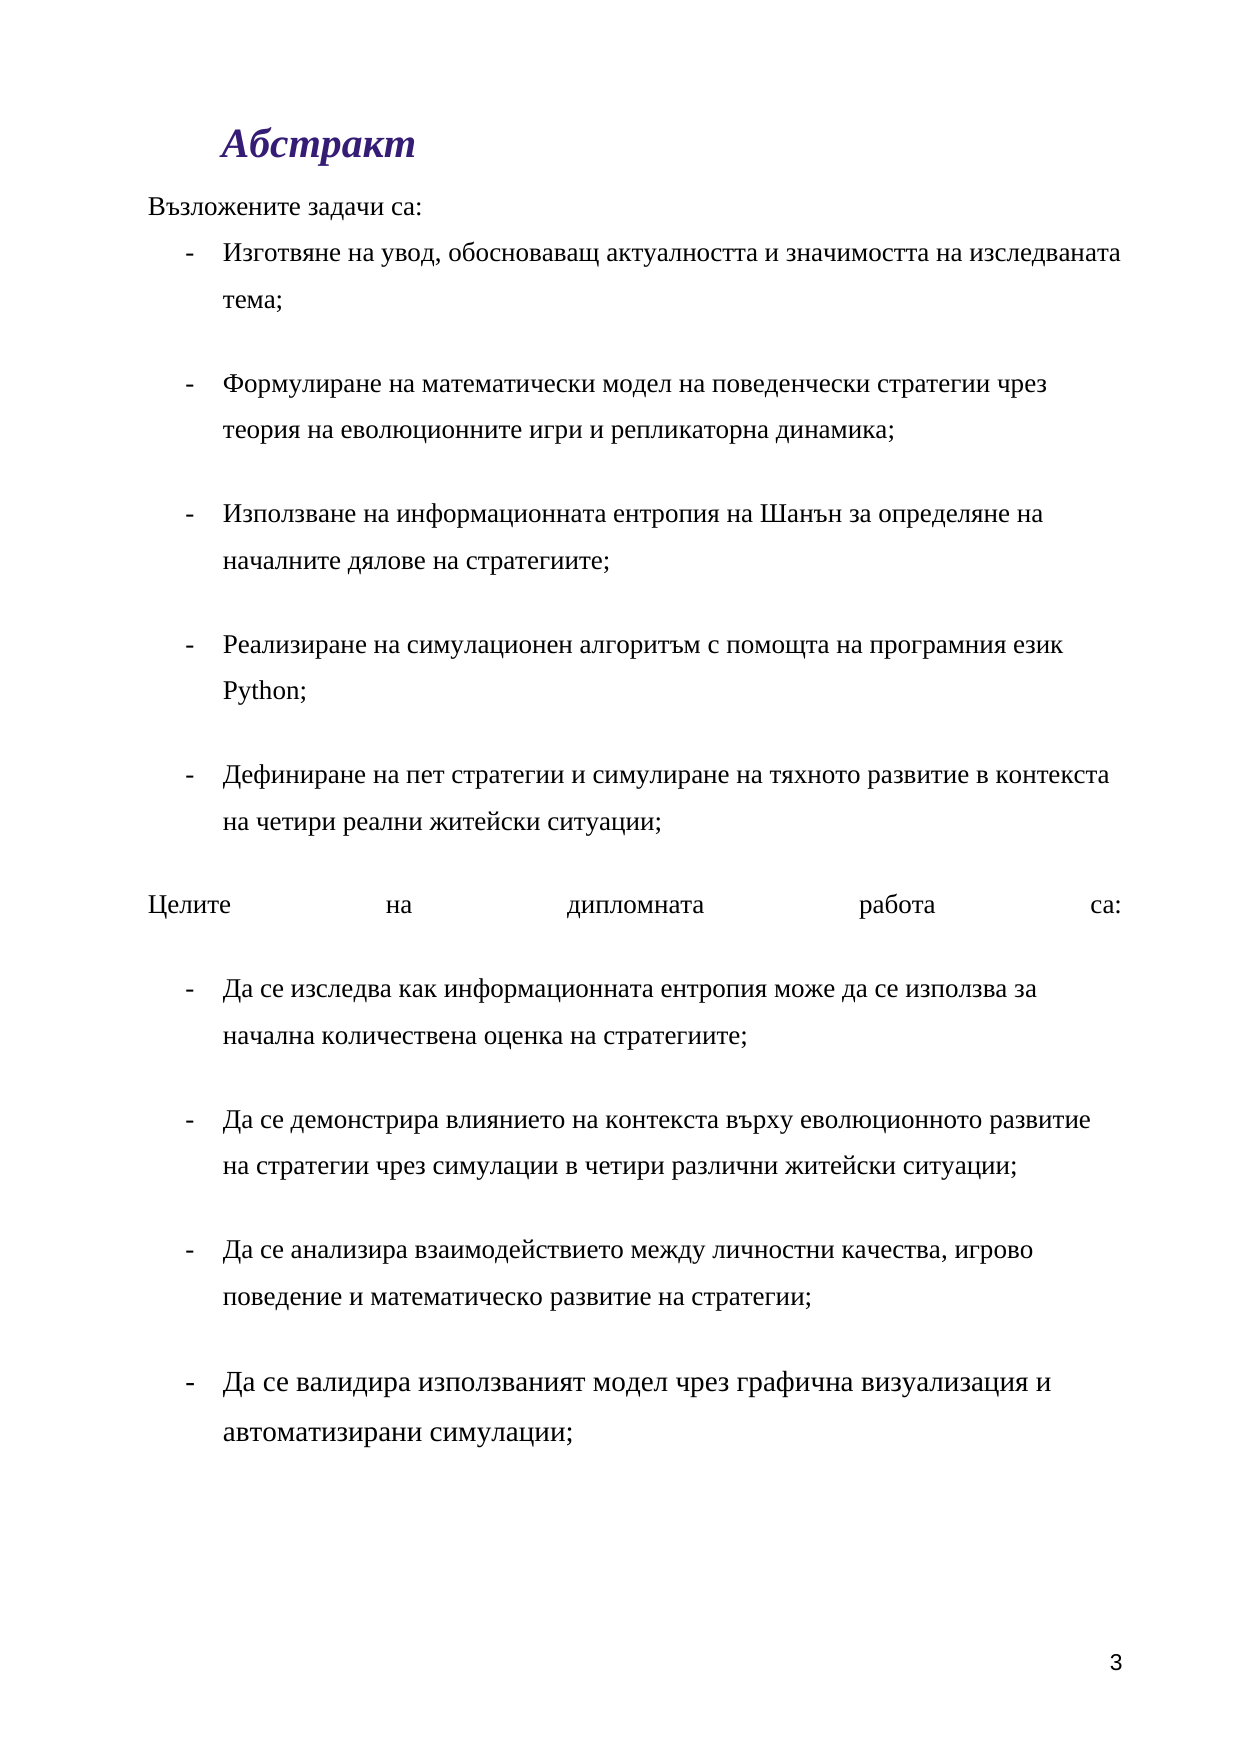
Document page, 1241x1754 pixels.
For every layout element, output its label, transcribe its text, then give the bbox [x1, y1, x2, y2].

list Изготвяне на увод, обосноваващ актуалността и значимостта на изследваната тема; [185, 237, 1122, 354]
list Използване на информационната ентропия на Шанън за определяне на началните дялове на стратегиите; [185, 497, 1122, 615]
list Да се анализира взаимодействието между личностни качества, игрово поведение и математическо развитие на стратегии; [185, 1233, 1122, 1351]
list Да се демонстрира влиянието на контекста върху еволюционното развитие на стратегии чрез симулации в четири различни житейски ситуации; [185, 1103, 1122, 1220]
text Целите на дипломната работа са: [148, 889, 1122, 959]
text Възложените задачи са: [148, 190, 1122, 221]
list Да се изследва как информационната ентропия може да се използва за начална количествена оценка на стратегиите; [185, 972, 1122, 1090]
list Реализиране на симулационен алгоритъм с помощта на програмния език Python; [185, 628, 1122, 745]
list Формулиране на математически модел на поведенчески стратегии чрез теория на еволюционните игри и репликаторна динамика; [185, 367, 1122, 484]
list Дефиниране на пет стратегии и симулиране на тяхното развитие в контекста на четири реални житейски ситуации; [185, 758, 1122, 876]
subtitle Абстракт [148, 118, 1122, 166]
list Да се валидира използваният модел чрез графична визуализация и автоматизирани симулации; [185, 1364, 1122, 1487]
